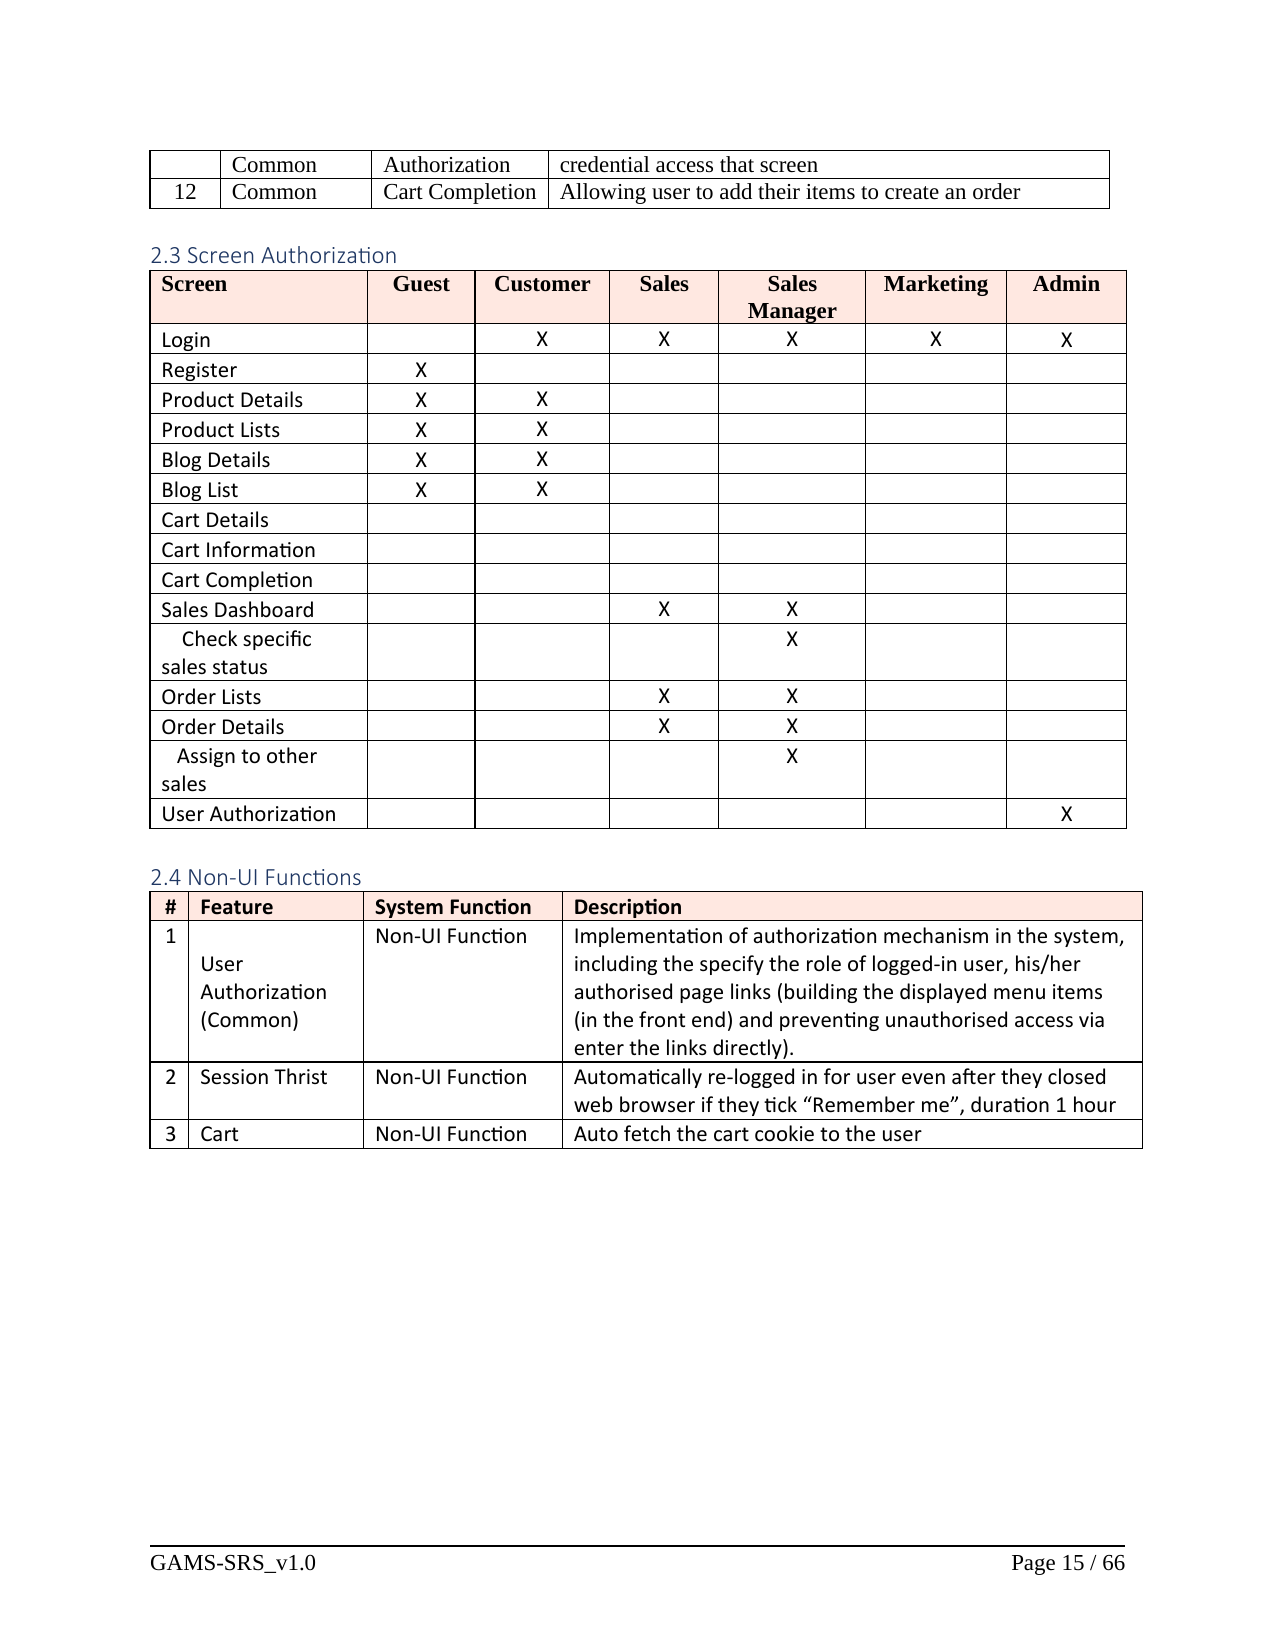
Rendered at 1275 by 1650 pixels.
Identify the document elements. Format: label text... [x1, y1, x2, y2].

table_header System Function [364, 892, 562, 920]
table_cell User Authorization [151, 799, 367, 827]
table_header Description [563, 892, 1142, 920]
table_cell X [719, 711, 865, 740]
table_cell 1 [151, 921, 188, 1061]
table_cell [1007, 594, 1126, 623]
table_cell [866, 444, 1006, 473]
table_cell [368, 681, 474, 710]
table_cell [866, 534, 1006, 563]
table_cell [719, 564, 865, 593]
table_cell [1007, 624, 1126, 680]
table_cell Cart Completion [372, 179, 548, 207]
table_cell [866, 564, 1006, 593]
table_cell [368, 624, 474, 680]
table_cell X [719, 324, 865, 353]
table_cell [368, 534, 474, 563]
table_cell [1007, 474, 1126, 503]
table_cell [1007, 534, 1126, 563]
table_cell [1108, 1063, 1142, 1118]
table_cell X [368, 384, 474, 413]
table_cell Order Lists [151, 681, 367, 710]
table_cell 3 [151, 1120, 188, 1147]
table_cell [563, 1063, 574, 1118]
table_cell [1007, 354, 1126, 383]
table_cell Non-UI Function [364, 921, 562, 1061]
table_header Admin [1007, 271, 1126, 323]
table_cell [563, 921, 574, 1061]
table_cell Blog Details [151, 444, 367, 473]
table_cell [476, 534, 609, 563]
table_cell [1007, 564, 1126, 593]
table_cell [610, 354, 718, 383]
table_cell [368, 324, 474, 353]
table_cell X [719, 624, 865, 680]
table_cell Product Lists [151, 414, 367, 443]
table_cell X [719, 681, 865, 710]
table_cell Login [151, 324, 367, 353]
table_cell Session Thrist [189, 1063, 363, 1118]
table_cell 2 [151, 1063, 188, 1118]
table_cell X [1007, 799, 1126, 827]
table_cell [476, 681, 609, 710]
table_cell [1007, 414, 1126, 443]
table_cell [719, 444, 865, 473]
table_cell [610, 624, 718, 680]
table_cell [866, 474, 1006, 503]
table_cell [866, 594, 1006, 623]
table_cell Cart Details [151, 504, 367, 533]
table_cell Allowing user to add their items to create an order [549, 179, 1109, 207]
table_cell X [476, 444, 609, 473]
table_cell X [719, 594, 865, 623]
table_cell [719, 799, 865, 827]
table_cell [476, 799, 609, 827]
table_cell [368, 741, 474, 797]
table_cell X [719, 741, 865, 797]
table_cell [719, 354, 865, 383]
table_cell [610, 444, 718, 473]
table_cell X [1007, 324, 1126, 353]
subtitle 2.4 Non-UI Functions [150, 861, 1125, 891]
table_cell [866, 414, 1006, 443]
table_cell [476, 354, 609, 383]
table_cell Product Details [151, 384, 367, 413]
table_header # [151, 892, 188, 920]
table_cell X [476, 414, 609, 443]
table_cell X [368, 414, 474, 443]
table_cell [476, 504, 609, 533]
table_cell [610, 741, 718, 797]
table_cell [368, 594, 474, 623]
table_cell [476, 564, 609, 593]
table_cell Order Details [151, 711, 367, 740]
table_cell Implementation of authorization mechanism in the system, including the specify the role of logged-in user, his/her authorised page links (building the displayed menu items (in the front end) and preventing unauthorised access via enter the links directly). [795, 921, 1142, 1061]
table_cell [1007, 681, 1126, 710]
table_cell Assign to other sales [151, 741, 367, 797]
table_cell [1007, 444, 1126, 473]
table_cell 11 [151, 151, 220, 177]
table_cell Cart Information [151, 534, 367, 563]
table_cell Cart [189, 1120, 363, 1147]
table_header Marketing [866, 271, 1006, 323]
table_cell 12 [151, 179, 220, 207]
table_cell [719, 474, 865, 503]
table_cell Check specific sales status [151, 624, 367, 680]
table_cell [610, 504, 718, 533]
table_cell [368, 799, 474, 827]
table_header Customer [476, 271, 609, 323]
table_cell Non-UI Function [364, 1063, 562, 1118]
table_cell [610, 564, 718, 593]
table_cell [368, 711, 474, 740]
table_cell X [610, 711, 718, 740]
table_cell X [476, 474, 609, 503]
table_cell Register [151, 354, 367, 383]
table_cell [476, 594, 609, 623]
table_cell [1007, 741, 1126, 797]
table_cell Common [221, 179, 371, 207]
table_cell [476, 624, 609, 680]
table_cell X [610, 681, 718, 710]
table_header Feature [189, 892, 363, 920]
table_cell [866, 384, 1006, 413]
table_cell X [476, 384, 609, 413]
table_cell X [866, 324, 1006, 353]
table_cell [476, 711, 609, 740]
table_cell [719, 504, 865, 533]
table_cell Admin/Common [221, 151, 371, 177]
table_cell X [476, 324, 609, 353]
table_cell [368, 504, 474, 533]
subtitle 2.3 Screen Authorization [150, 239, 1125, 269]
table_cell [866, 741, 1006, 797]
table_cell User Authorization (Common) [189, 921, 363, 1061]
table_cell [476, 741, 609, 797]
table_cell User Authorization [372, 151, 548, 177]
table_cell [610, 384, 718, 413]
table_cell [610, 414, 718, 443]
table_cell [368, 564, 474, 593]
table_cell [866, 711, 1006, 740]
table_cell X [368, 354, 474, 383]
table_cell [866, 354, 1006, 383]
table_header Screen [151, 271, 367, 323]
table_cell Blog List [151, 474, 367, 503]
table_header Guest [368, 271, 474, 323]
table_cell [610, 534, 718, 563]
table_cell X [610, 324, 718, 353]
table_cell [610, 474, 718, 503]
table_cell X [368, 474, 474, 503]
table_cell [719, 534, 865, 563]
table_cell Sales Dashboard [151, 594, 367, 623]
table_header Sales Manager [719, 271, 865, 323]
table_cell [866, 799, 1006, 827]
table_cell [866, 681, 1006, 710]
table_cell [1007, 384, 1126, 413]
table_cell Cart Completion [151, 564, 367, 593]
table_cell [1007, 711, 1126, 740]
table_cell Auto fetch the cart cookie to the user [563, 1120, 1142, 1147]
table_cell X [368, 444, 474, 473]
table_cell X [610, 594, 718, 623]
table_cell Non-UI Function [364, 1120, 562, 1147]
table_cell [719, 384, 865, 413]
table_cell [610, 799, 718, 827]
table_cell [866, 624, 1006, 680]
table_cell [1007, 504, 1126, 533]
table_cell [549, 151, 1109, 177]
table_header Sales [610, 271, 718, 323]
table_cell [719, 414, 865, 443]
table_cell [866, 504, 1006, 533]
